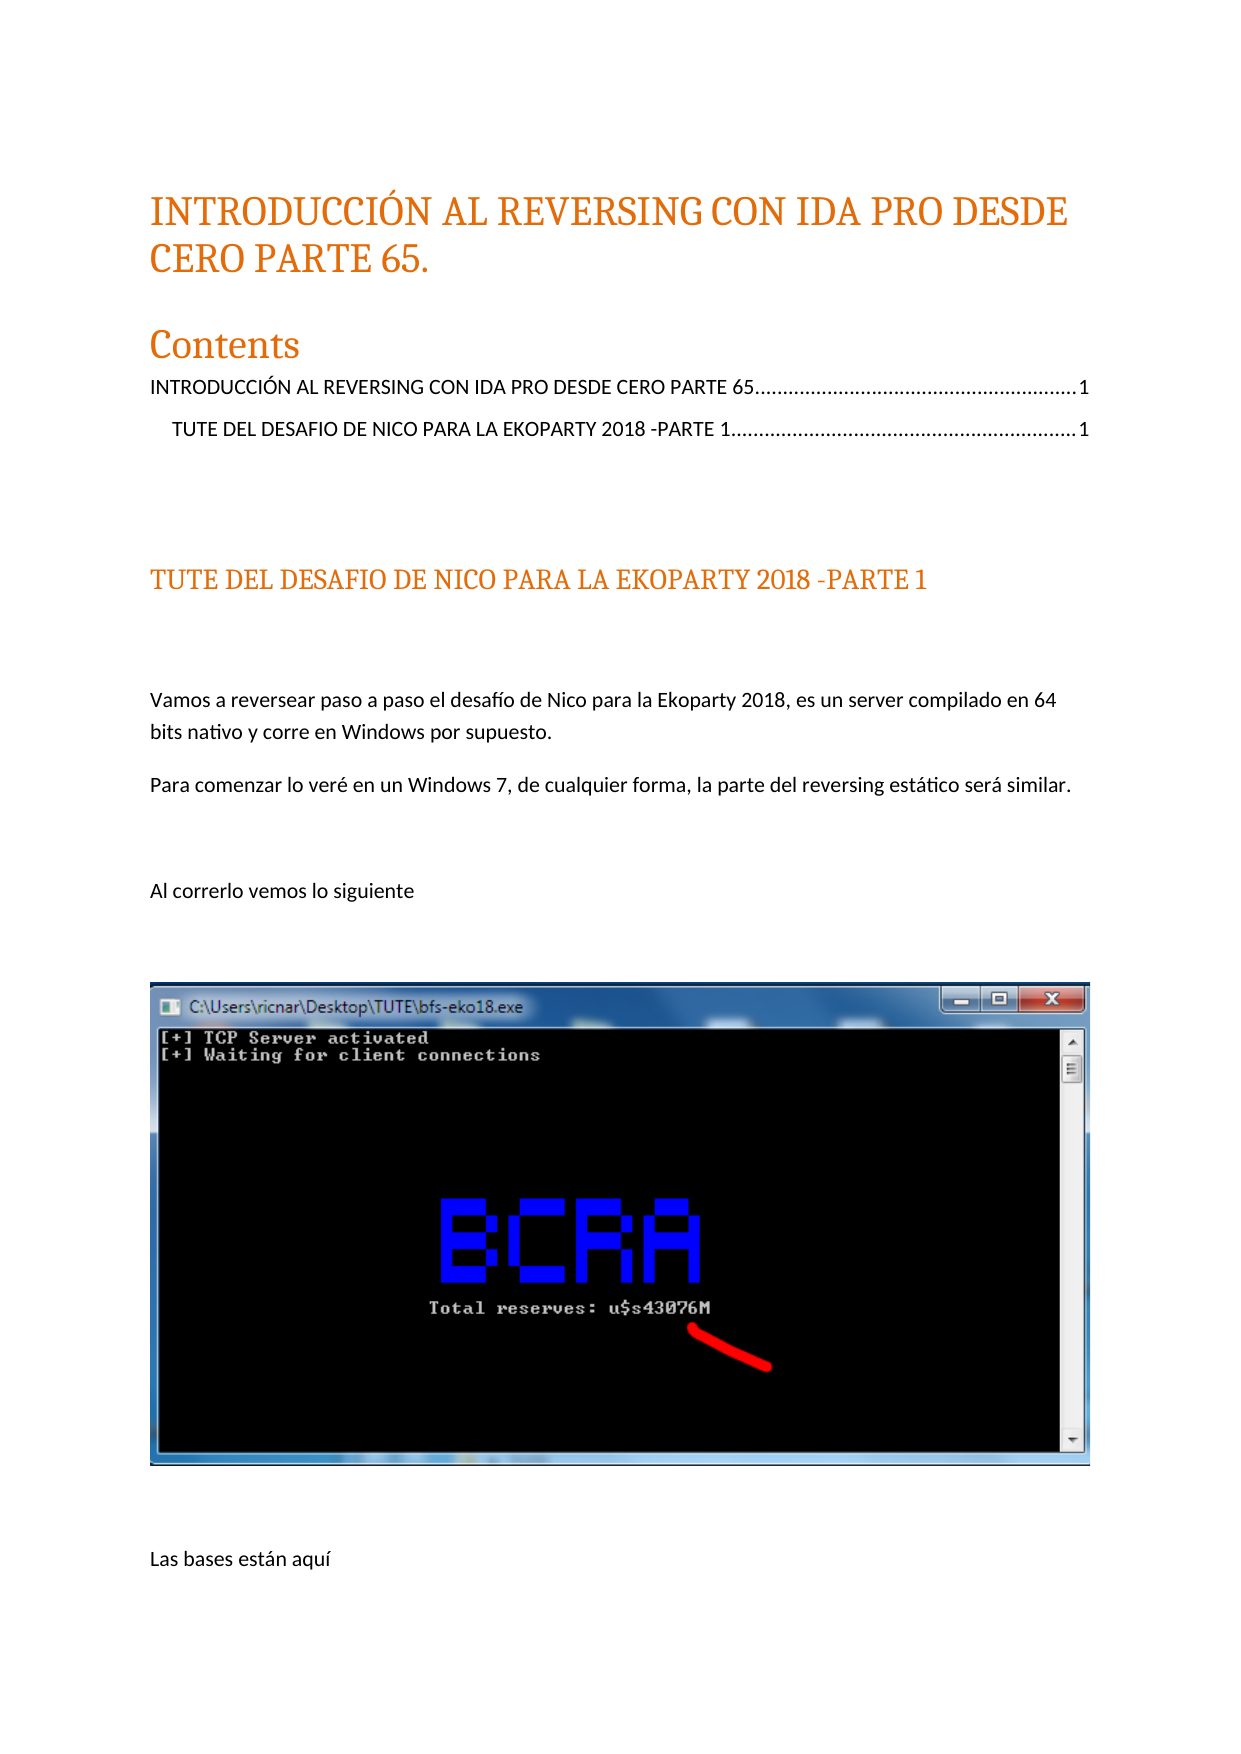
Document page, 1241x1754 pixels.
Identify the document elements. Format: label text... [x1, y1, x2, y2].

subtitle INTRODUCCIÓN AL REVERSING CON IDA PRO DESDE CERO PARTE 65. [150, 187, 1090, 283]
subtitle TUTE DEL DESAFIO DE NICO PARA LA EKOPARTY 2018 -PARTE 1 [150, 563, 1090, 597]
text Vamos a reversear paso a paso el desafío de Nico para la Ekoparty 2018, es un server compilado en 64 bits nativo y corre en Windows por supuesto. [150, 686, 1090, 745]
text Las bases están aquí [150, 1545, 1090, 1572]
picture [150, 982, 1091, 1466]
text Al correrlo vemos lo siguiente [150, 877, 1090, 903]
text Para comenzar lo veré en un Windows 7, de cualquier forma, la parte del reversing estático será similar. [150, 771, 1090, 798]
